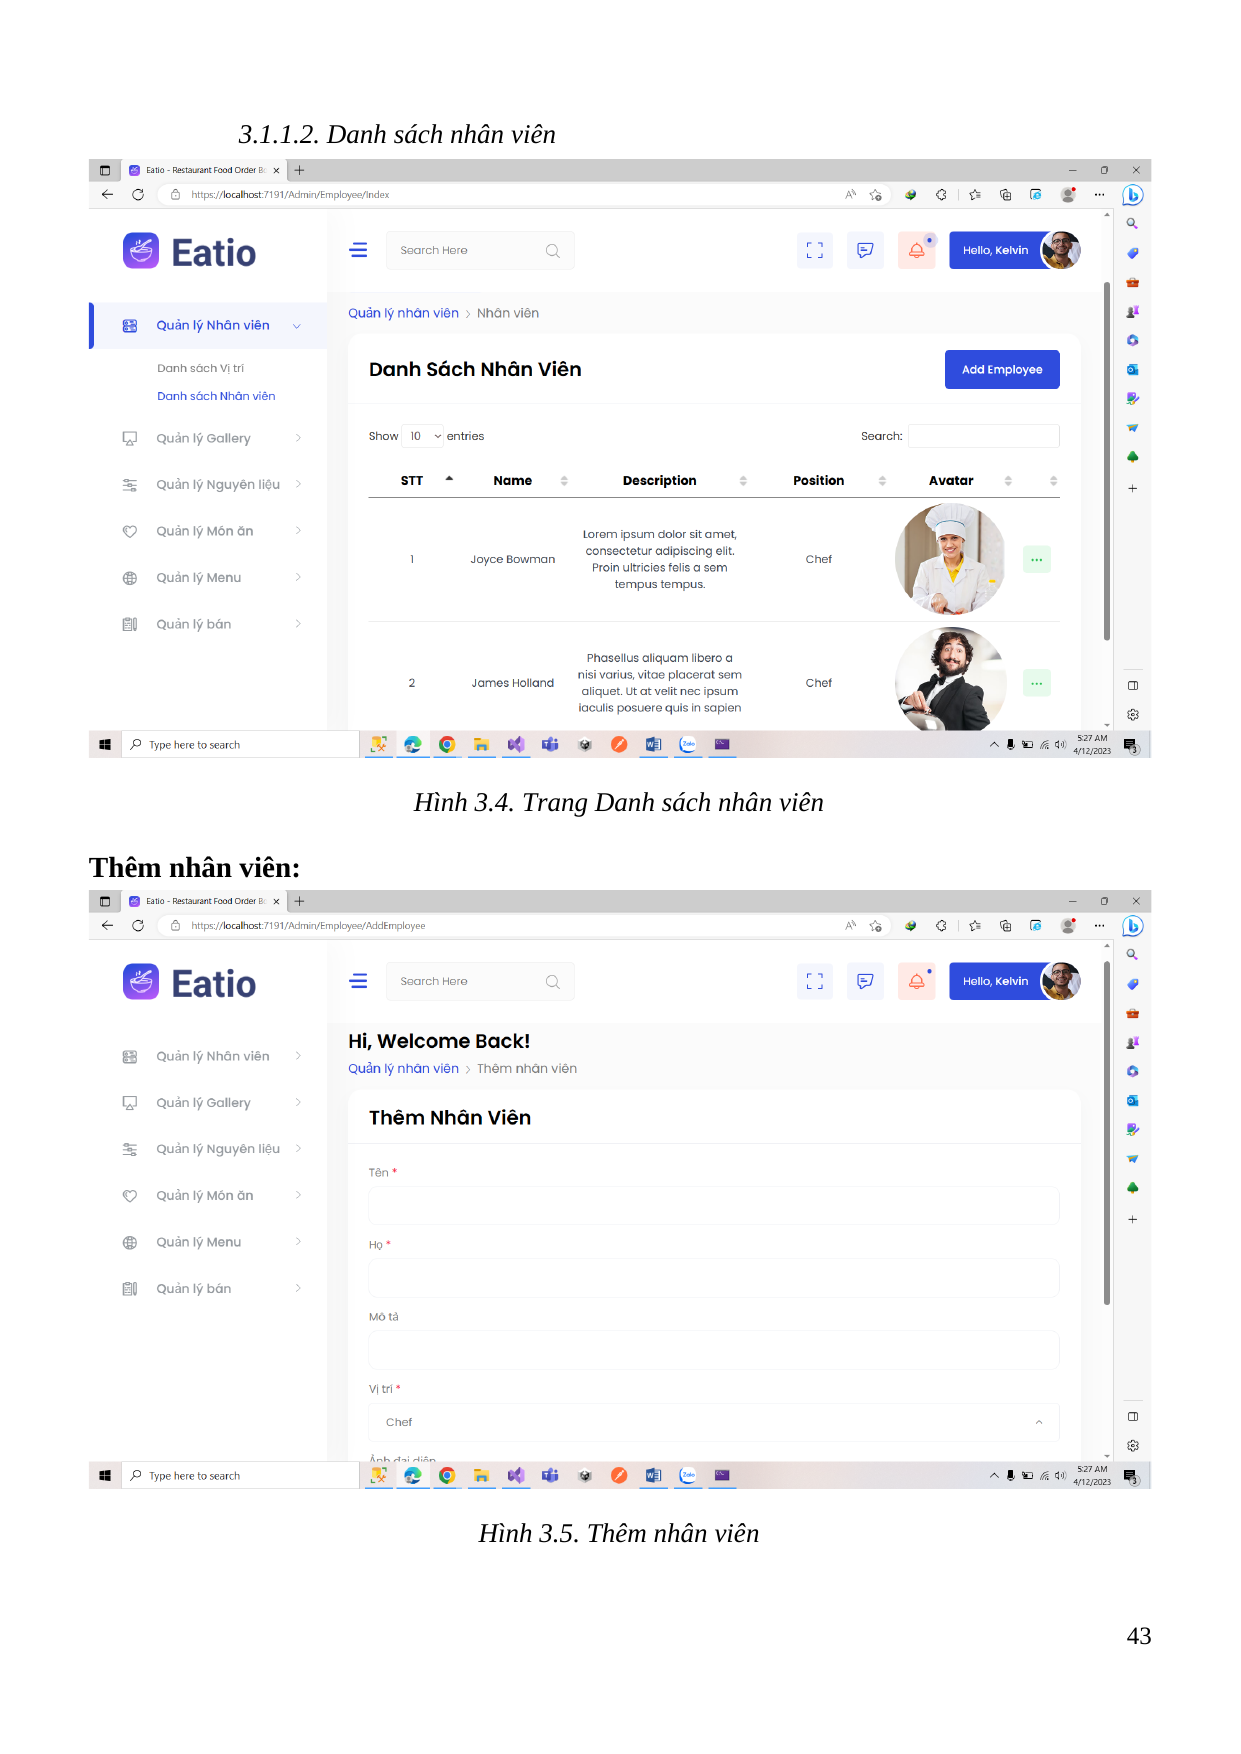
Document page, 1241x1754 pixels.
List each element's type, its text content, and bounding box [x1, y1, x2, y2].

picture [88, 159, 1152, 758]
subtitle Hình 3.4. Trang Danh sách nhân viên [89, 786, 1152, 817]
subtitle Hình 3.5. Thêm nhân viên [89, 1517, 1152, 1548]
text Thêm nhân viên: [89, 850, 1152, 884]
subtitle 3.1.1.2. Danh sách nhân viên [164, 118, 1152, 149]
picture [88, 890, 1152, 1489]
